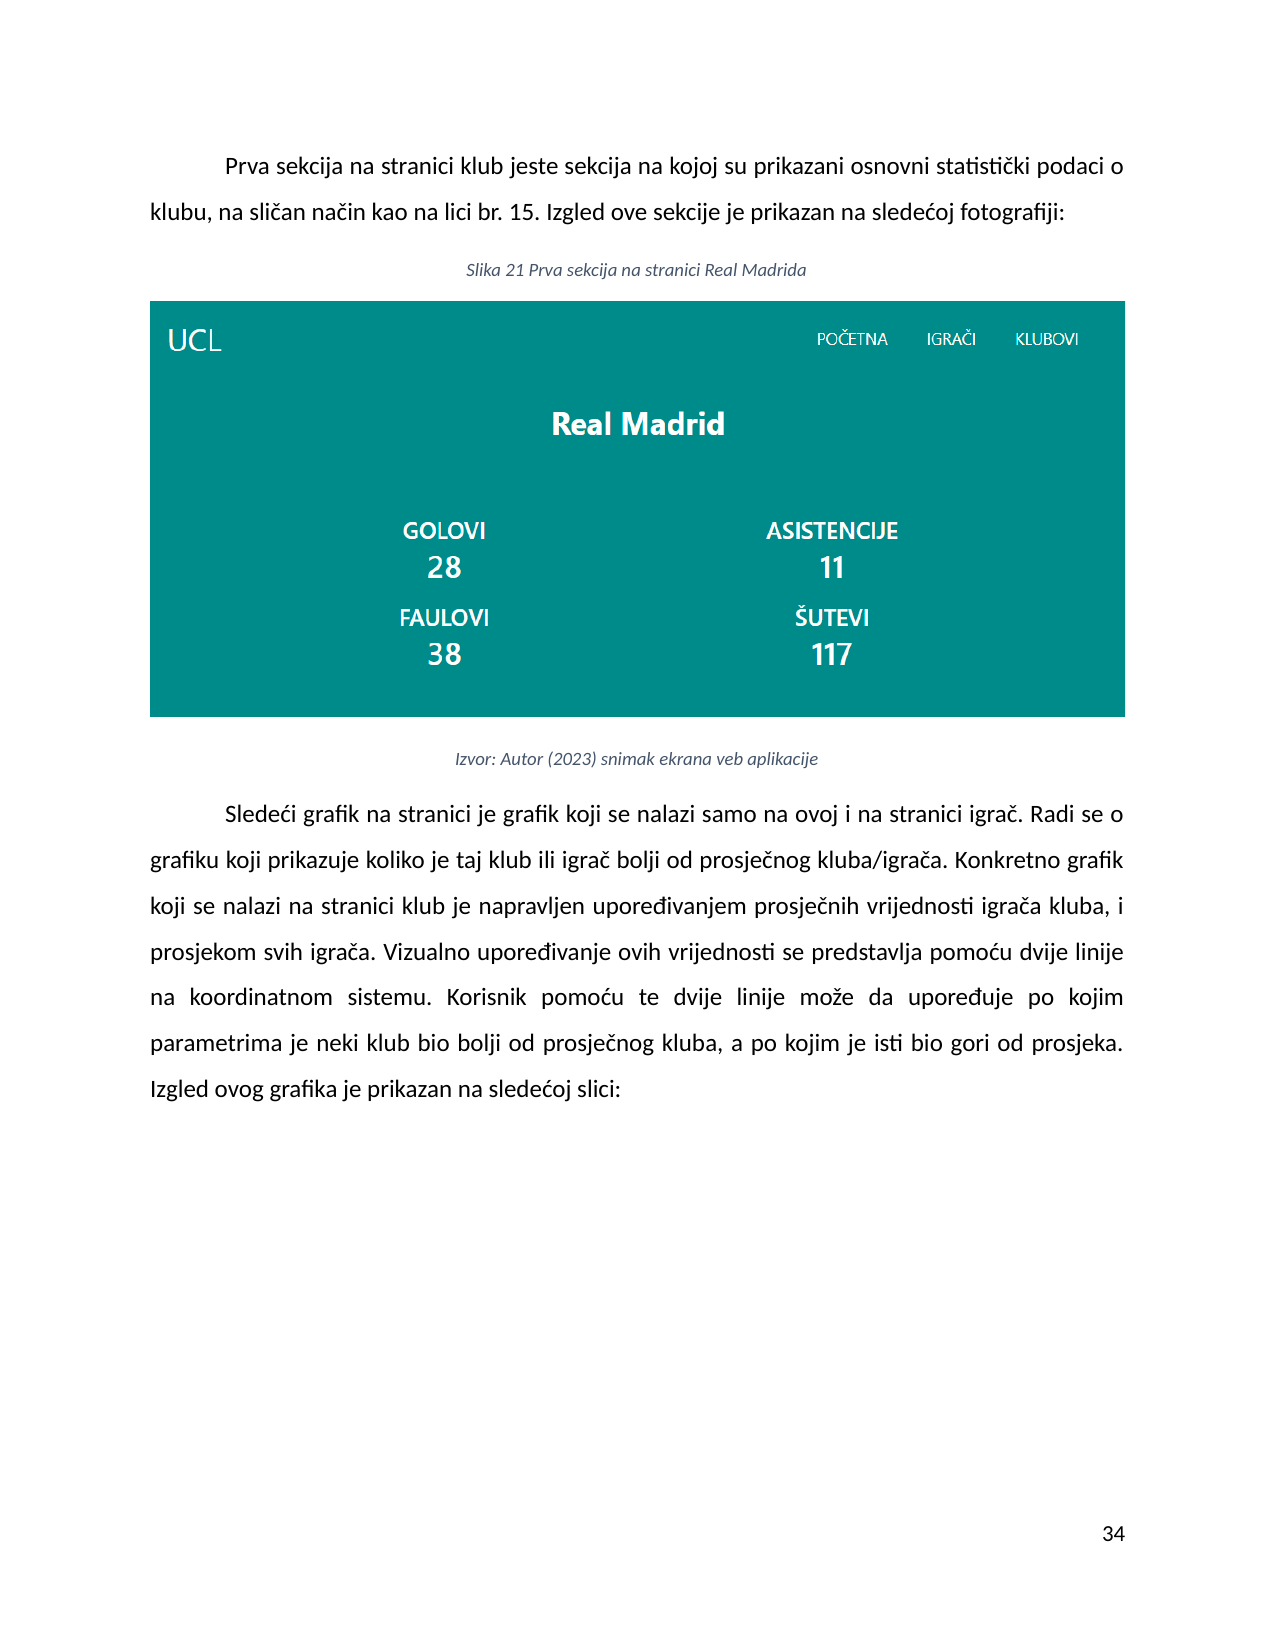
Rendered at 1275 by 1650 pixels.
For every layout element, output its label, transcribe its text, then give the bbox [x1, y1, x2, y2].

text Sledeći grafik na stranici je grafik koji se nalazi samo na ovoj i na stranici igrač. Radi se o grafiku koji prikazuje koliko je taj klub ili igrač bolji od prosječnog kluba/igrača. Konkretno grafik koji se nalazi na stranici klub je napravljen upoređivanjem prosječnih vrijednosti igrača kluba, i prosjekom svih igrača. Vizualno upoređivanje ovih vrijednosti se predstavlja pomoću dvije linije na koordinatnom sistemu. Korisnik pomoću te dvije linije može da upoređuje po kojim parametrima je neki klub bio bolji od prosječnog kluba, a po kojim je isti bio gori od prosjeka. Izgled ovog grafika je prikazan na sledećoj slici: [150, 799, 1125, 1103]
text Izvor: Autor (2023) snimak ekrana veb aplikacije [150, 748, 1125, 771]
picture [150, 301, 1125, 717]
text Prva sekcija na stranici klub jeste sekcija na kojoj su prikazani osnovni statistički podaci o klubu, na sličan način kao na lici br. 15. Izgled ove sekcije je prikazan na sledećoj fotografiji: [150, 150, 1125, 226]
